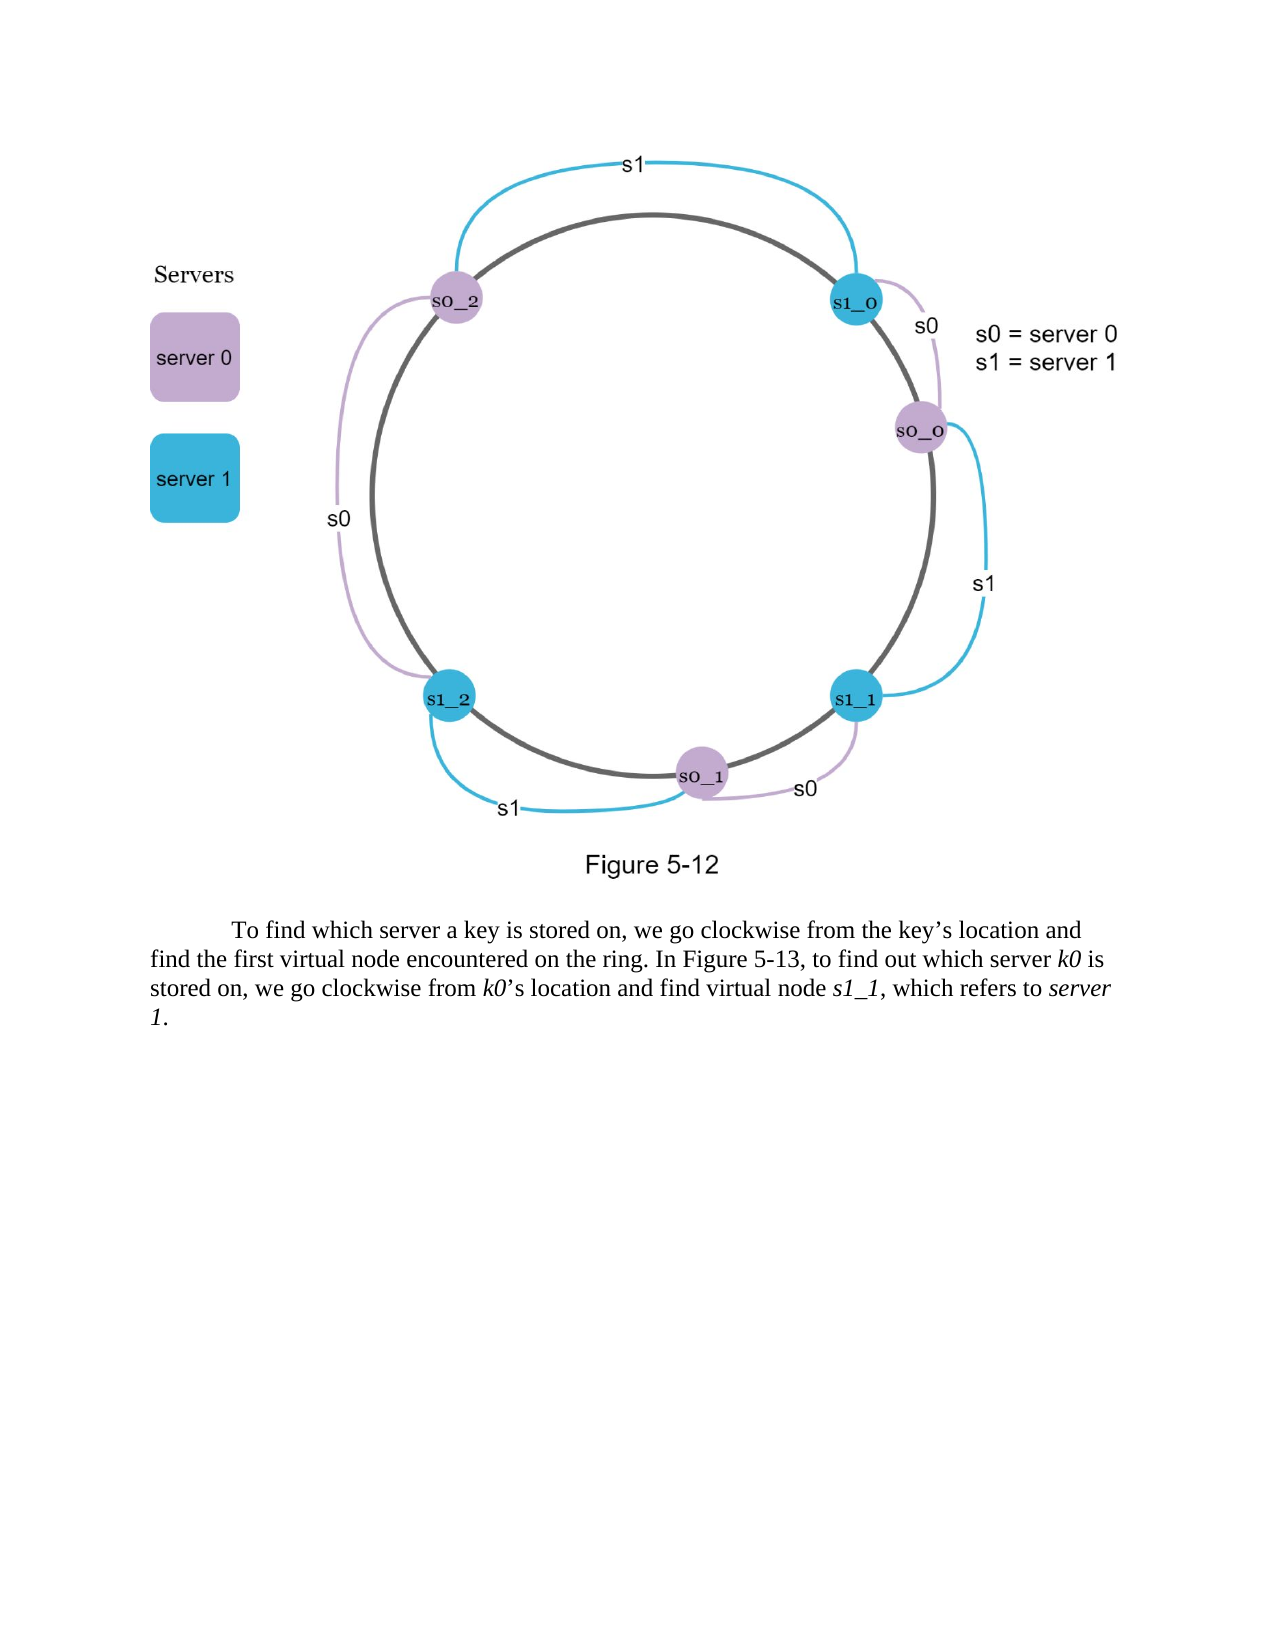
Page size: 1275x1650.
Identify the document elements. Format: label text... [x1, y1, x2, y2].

picture [150, 150, 1127, 882]
text To find which server a key is stored on, we go clockwise from the key’s location and find the first virtual node encountered on the ring. In Figure 5-13, to find out which server k0 is stored on, we go clockwise from k0’s location and find virtual node s1_1, which refers to server 1. [150, 915, 1125, 1030]
